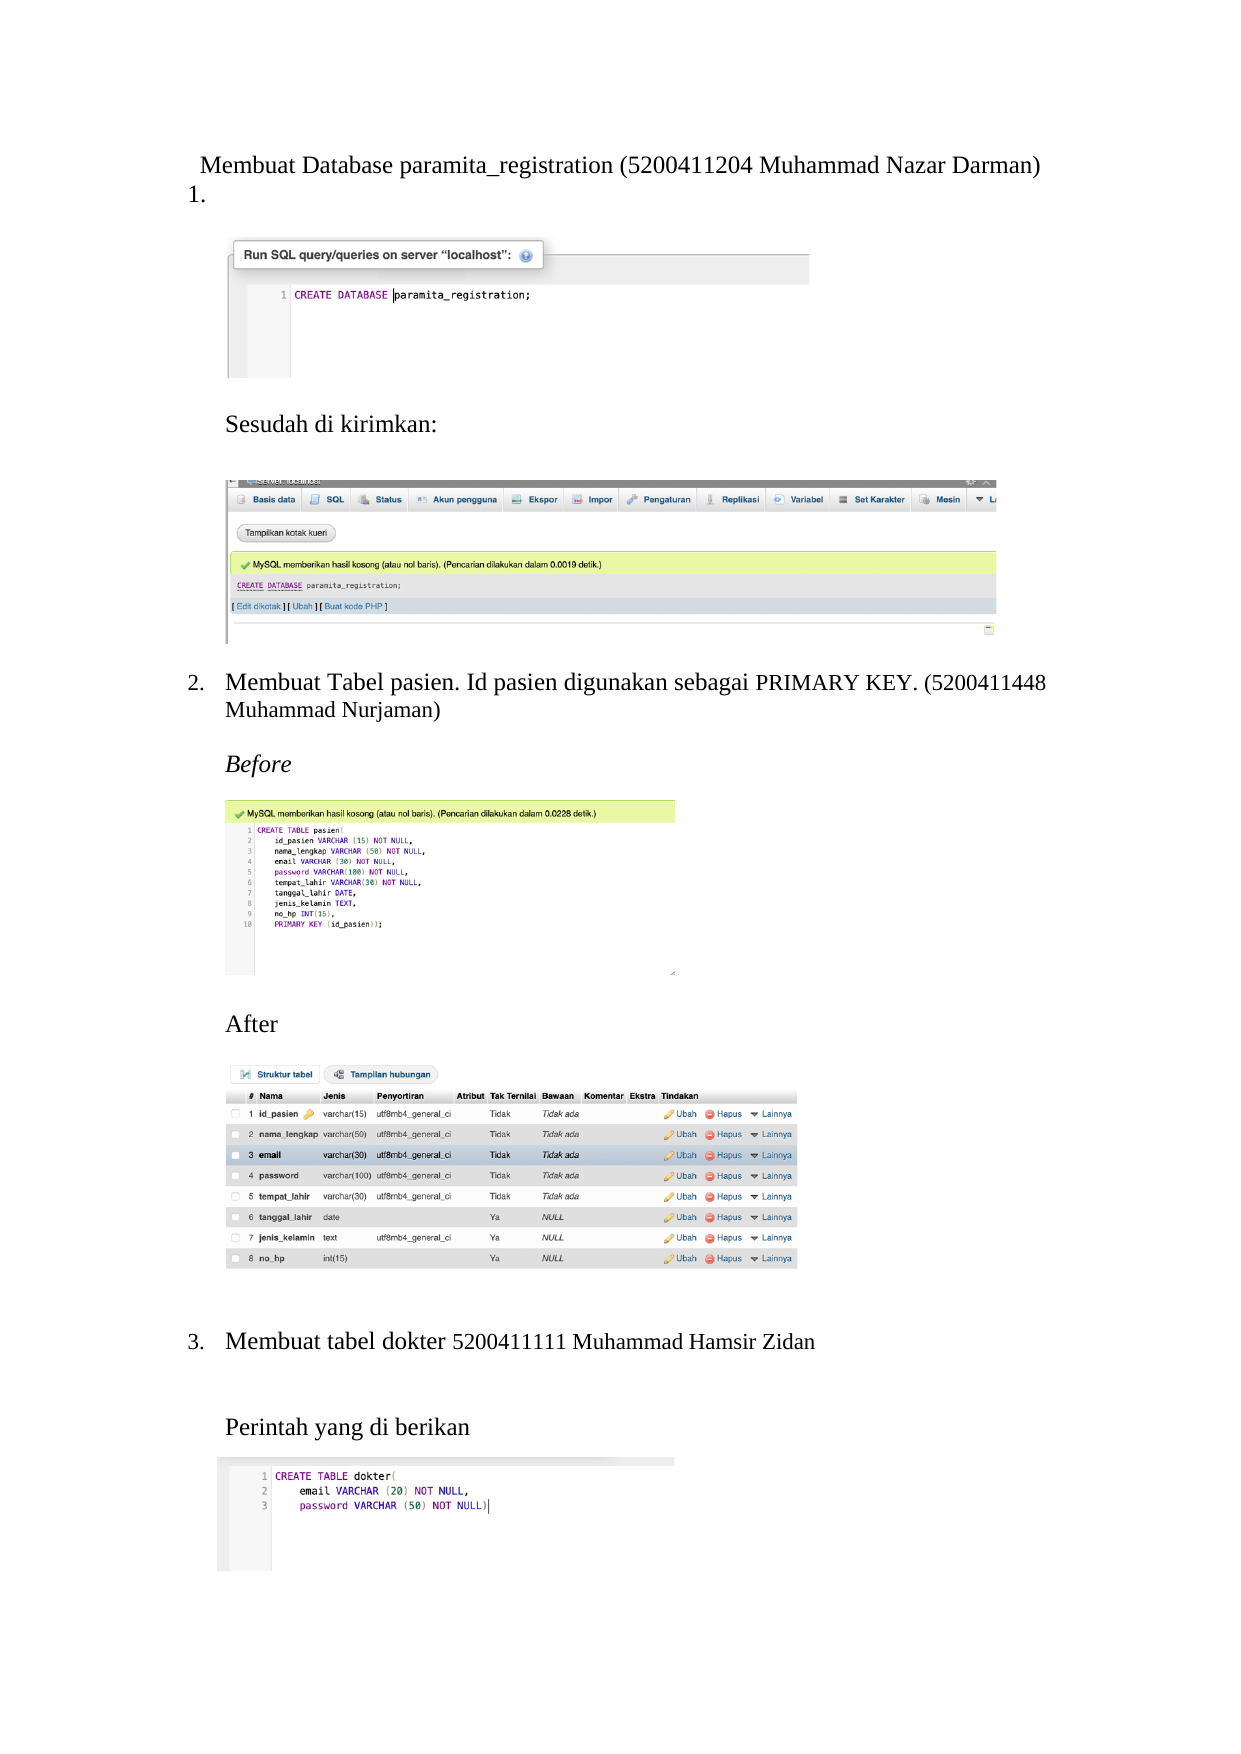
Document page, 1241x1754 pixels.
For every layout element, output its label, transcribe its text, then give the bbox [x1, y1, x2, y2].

text After [150, 1009, 1090, 1038]
picture [226, 237, 810, 378]
picture [217, 1457, 675, 1571]
text Membuat Database paramita_registration (5200411204 Muhammad Nazar Darman) [150, 150, 1090, 179]
picture [226, 1060, 805, 1274]
list Membuat tabel dokter 5200411111 Muhammad Hamsir Zidan [187, 1326, 1090, 1354]
picture [225, 792, 675, 975]
list Sesudah di kirimkan: [225, 409, 1090, 437]
list Perintah yang di berikan [225, 1412, 1090, 1441]
list Before [225, 749, 1090, 778]
list Membuat Tabel pasien. Id pasien digunakan sebagai PRIMARY KEY. (5200411448 Muhammad Nurjaman) [187, 667, 1090, 723]
picture [225, 480, 997, 644]
